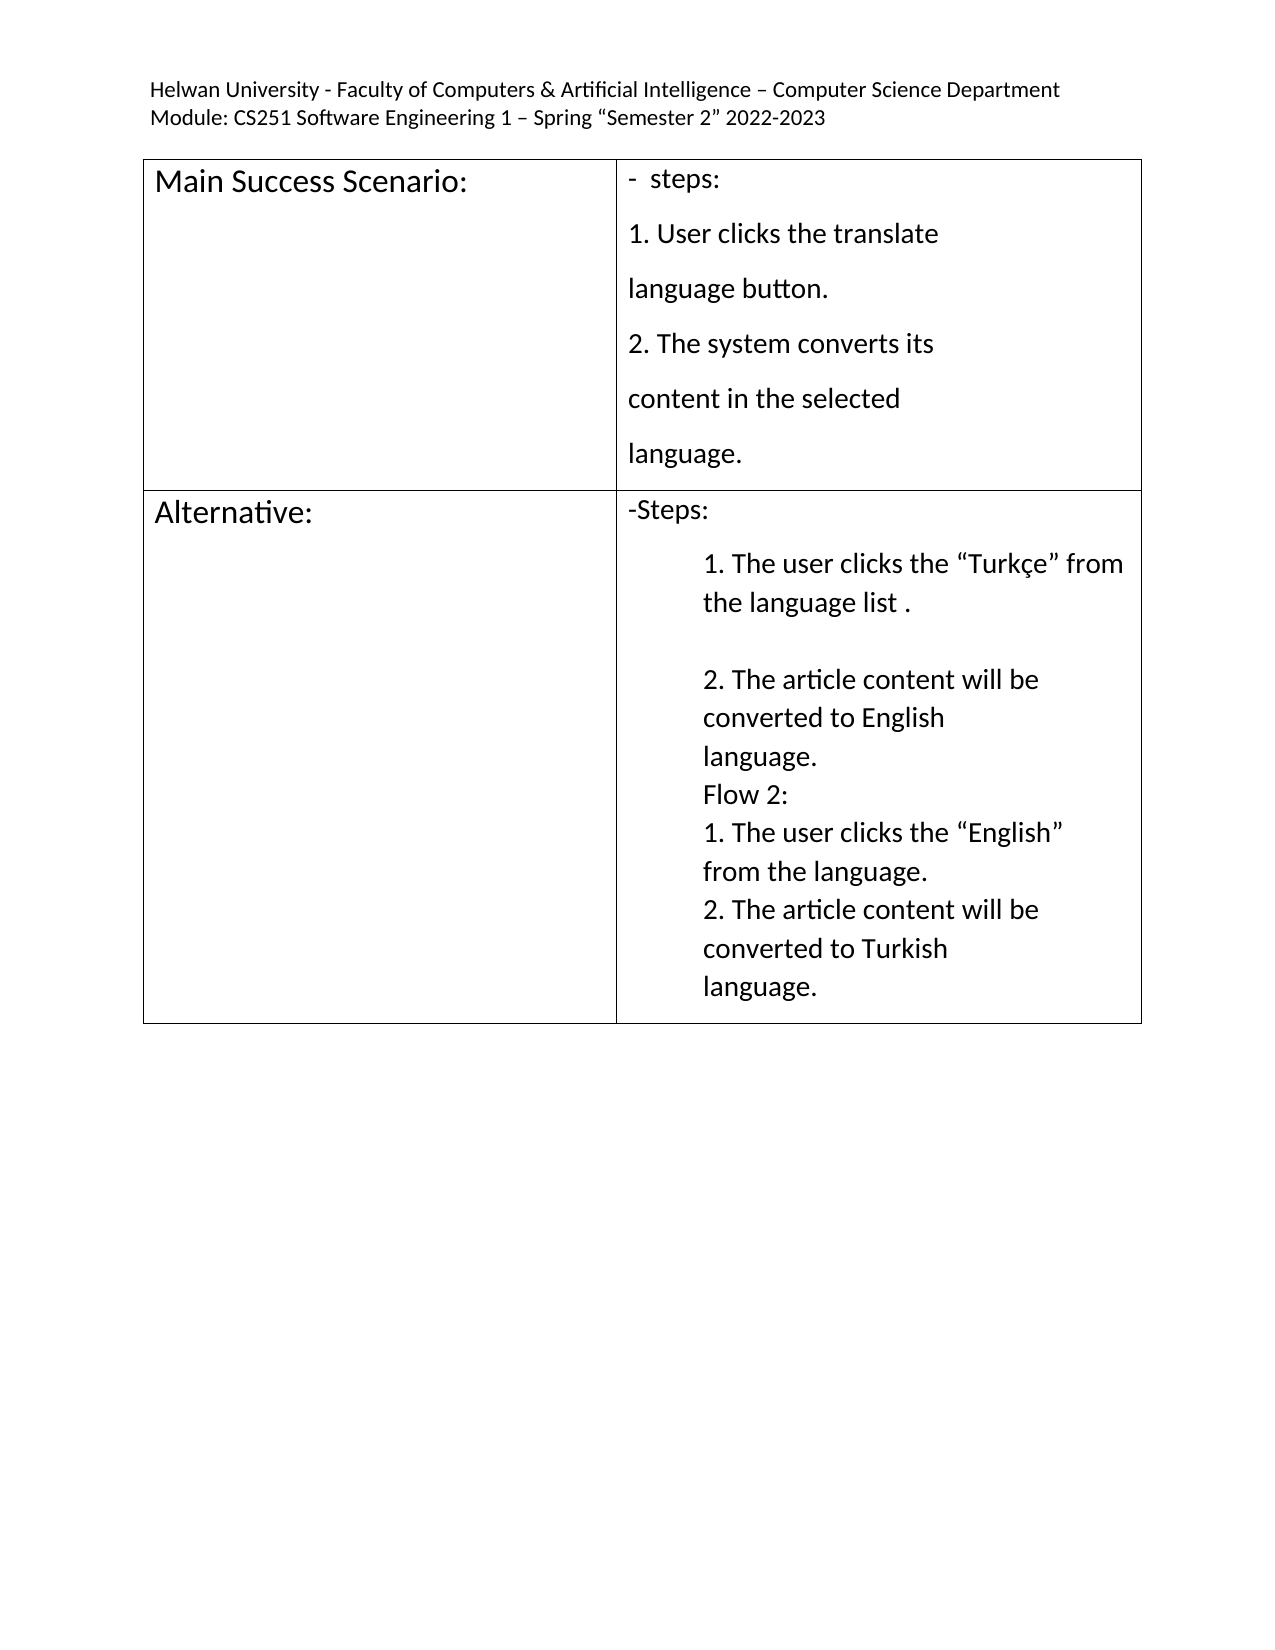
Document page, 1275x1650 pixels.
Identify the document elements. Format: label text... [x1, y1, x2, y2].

table_cell Main Success Scenario: [144, 160, 616, 490]
table_cell - steps: 1. User clicks the translate language button. 2. The system converts its content in the selected language. [617, 160, 1141, 490]
table_cell -Steps: 1. The user clicks the “Turkçe” from the language list . 2. The article content will be converted to English language. Flow 2: 1. The user clicks the “English” from the language. 2. The article content will be converted to Turkish language. [617, 491, 1141, 1023]
table_cell Alternative: [144, 491, 616, 1023]
